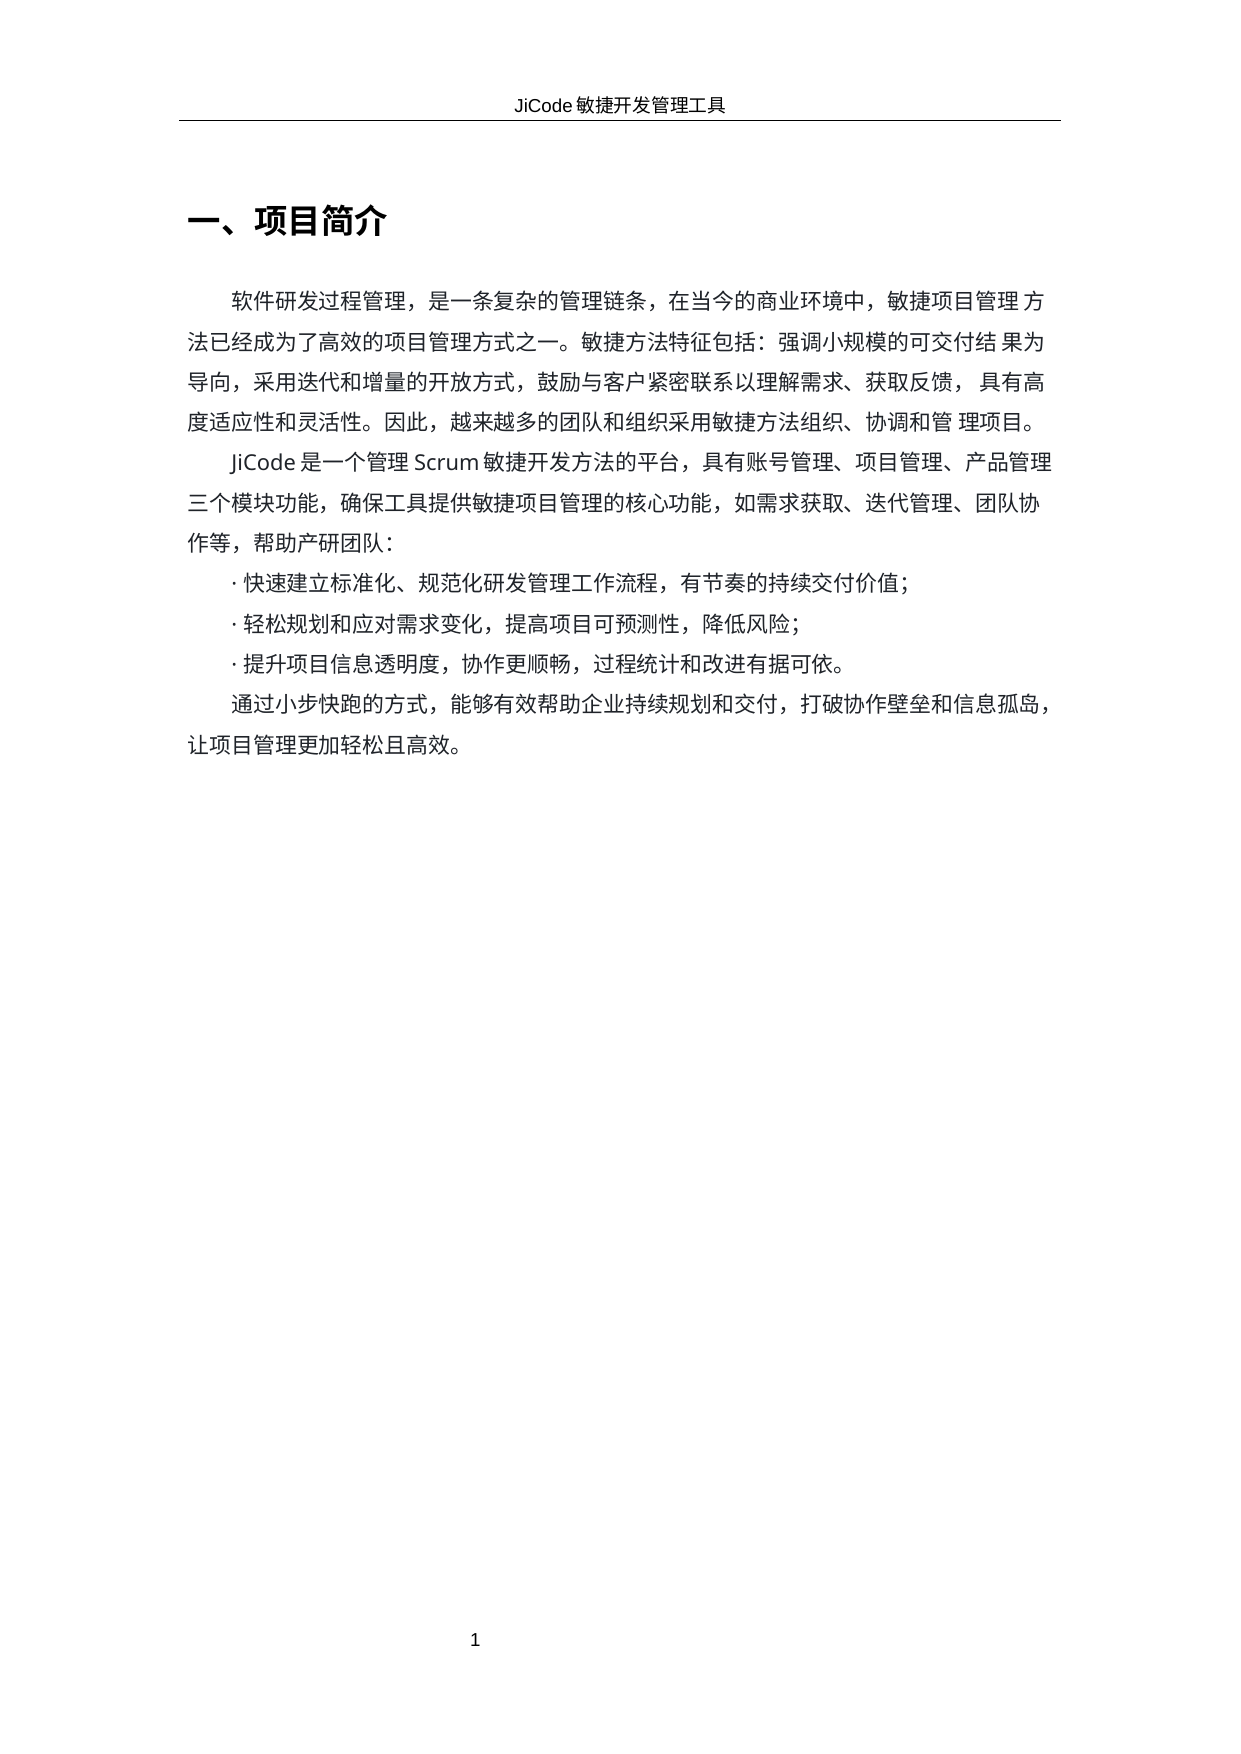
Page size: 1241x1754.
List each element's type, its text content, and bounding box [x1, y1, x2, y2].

text 通过小步快跑的方式，能够有效帮助企业持续规划和交付，打破协作壁垒和信息孤岛，让项目管理更加轻松且高效。 [187, 683, 1053, 764]
subtitle 项目简介 [187, 178, 1053, 259]
text 软件研发过程管理，是一条复杂的管理链条，在当今的商业环境中，敏捷项目管理 方法已经成为了高效的项目管理方式之一。敏捷方法特征包括：强调小规模的可交付结 果为导向，采用迭代和增量的开放方式，鼓励与客户紧密联系以理解需求、获取反馈， 具有高度适应性和灵活性。因此，越来越多的团队和组织采用敏捷方法组织、协调和管 理项目。 [187, 280, 1053, 441]
text · 快速建立标准化、规范化研发管理工作流程，有节奏的持续交付价值； [187, 562, 1053, 602]
text · 轻松规划和应对需求变化，提高项目可预测性，降低风险； [187, 602, 1053, 643]
text · 提升项目信息透明度，协作更顺畅，过程统计和改进有据可依。 [187, 643, 1053, 683]
text JiCode是一个管理Scrum敏捷开发方法的平台，具有账号管理、项目管理、产品管理三个模块功能，确保工具提供敏捷项目管理的核心功能，如需求获取、迭代管理、团队协作等，帮助产研团队： [187, 441, 1053, 562]
